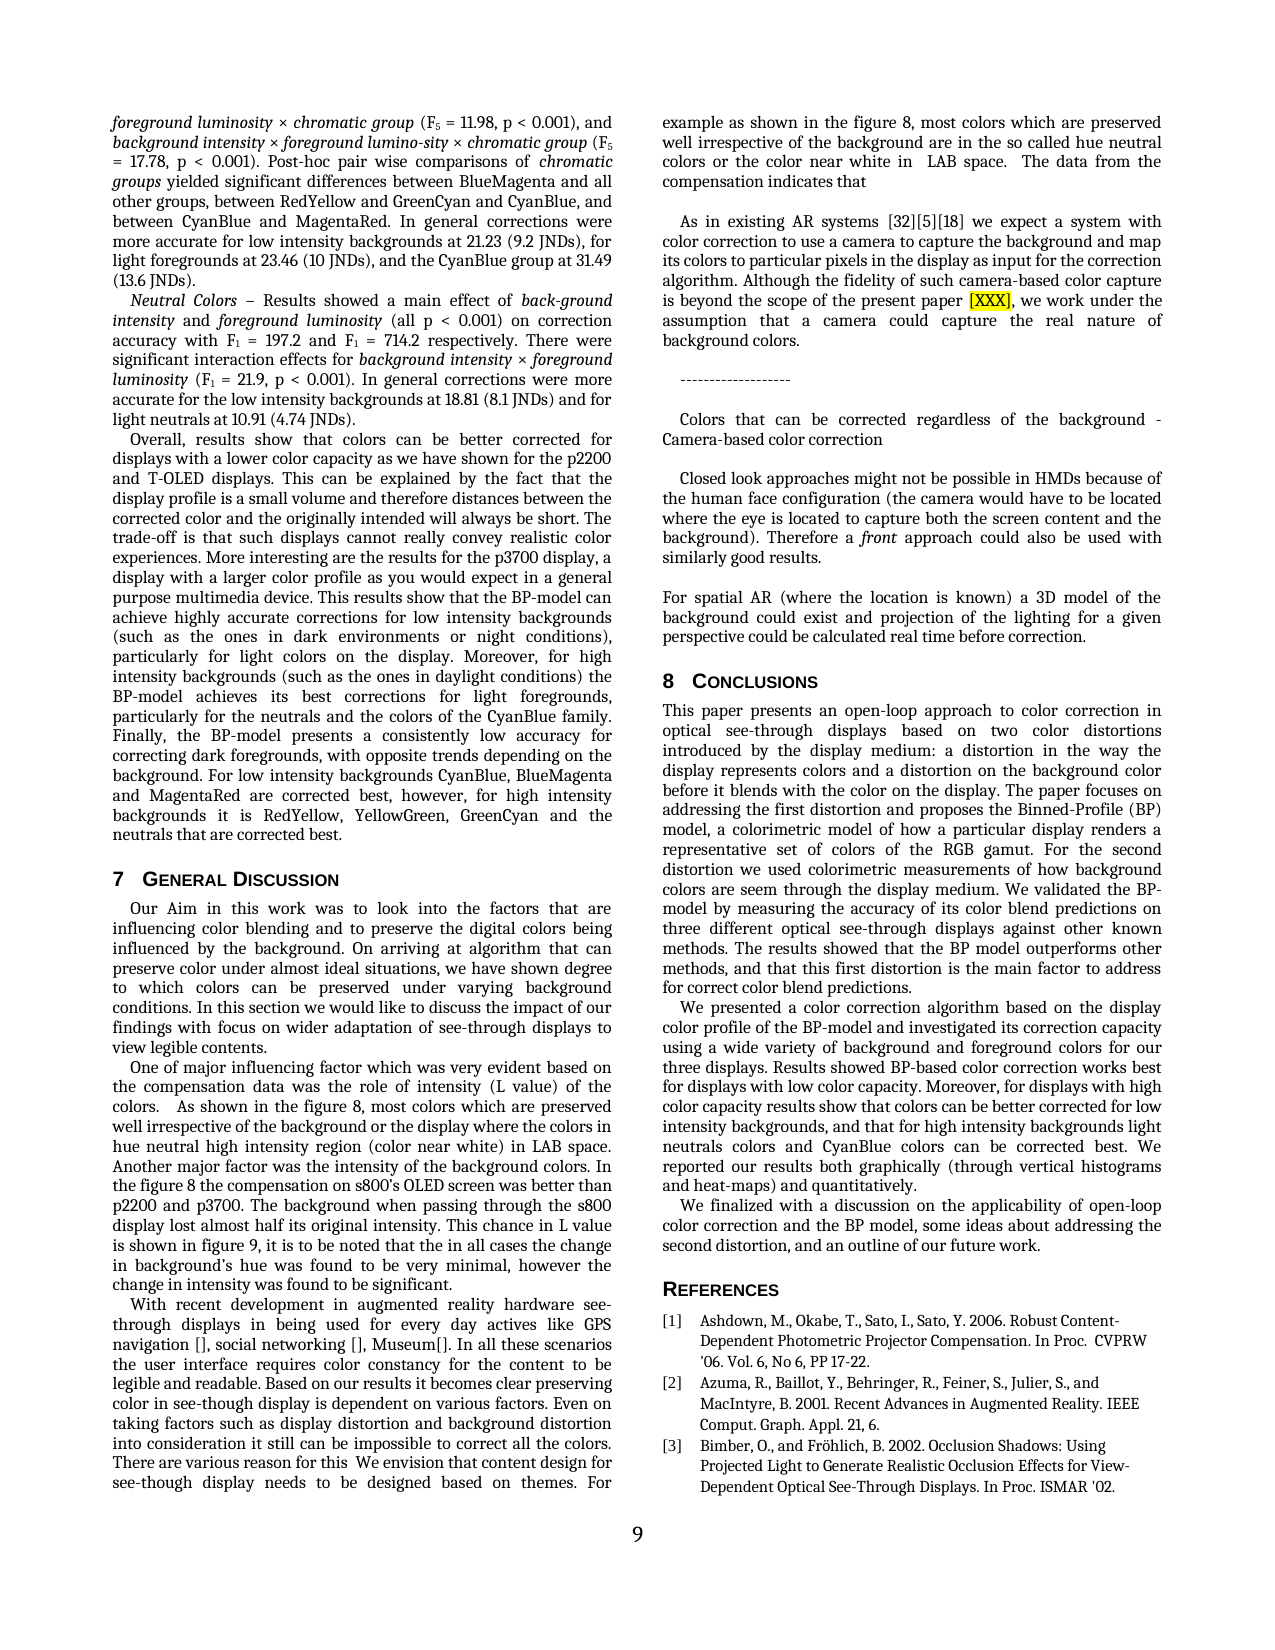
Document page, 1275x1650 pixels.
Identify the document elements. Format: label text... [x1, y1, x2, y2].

text This paper presents an open-loop approach to color correction in optical see-through displays based on two color distortions introduced by the display medium: a distortion in the way the display represents colors and a distortion on the background color before it blends with the color on the display. The paper focuses on addressing the first distortion and proposes the Binned-Profile (BP) model, a colorimetric model of how a particular display renders a representative set of colors of the RGB gamut. For the second distortion we used colorimetric measurements of how background colors are seem through the display medium. We validated the BP-model by measuring the accuracy of its color blend predictions on three different optical see-through displays against other known methods. The results showed that the BP model outperforms other methods, and that this first distortion is the main factor to address for correct color blend predictions. [662, 701, 1162, 998]
text We presented a color correction algorithm based on the display color profile of the BP-model and investigated its correction capacity using a wide variety of background and foreground colors for our three displays. Results showed BP-based color correction works best for displays with low color capacity. Moreover, for displays with high color capacity results show that colors can be better corrected for low intensity backgrounds, and that for high intensity backgrounds light neutrals colors and CyanBlue colors can be corrected best. We reported our results both graphically (through vertical histograms and heat-maps) and quantitatively. [662, 998, 1162, 1196]
text Our Aim in this work was to look into the factors that are influencing color blending and to preserve the digital colors being influenced by the background. On arriving at algorithm that can preserve color under almost ideal situations, we have shown degree to which colors can be preserved under varying background conditions. In this section we would like to discuss the impact of our findings with focus on wider adaptation of see-through displays to view legible contents. [112, 899, 613, 1057]
text Azuma, R., Baillot, Y., Behringer, R., Feiner, S., Julier, S., and MacIntyre, B. 2001. Recent Advances in Augmented Reality. IEEE Comput. Graph. Appl. 21, 6. [662, 1372, 1162, 1434]
text Overall, results show that colors can be better corrected for displays with a lower color capacity as we have shown for the p2200 and T-OLED displays. This can be explained by the fact that the display profile is a small volume and therefore distances between the corrected color and the originally intended will always be short. The trade-off is that such displays cannot really convey realistic color experiences. More interesting are the results for the p3700 display, a display with a larger color profile as you would expect in a general purpose multimedia device. This results show that the BP-model can achieve highly accurate corrections for low intensity backgrounds (such as the ones in dark environments or night conditions), particularly for light colors on the display. Moreover, for high intensity backgrounds (such as the ones in daylight conditions) the BP-model achieves its best corrections for light foregrounds, particularly for the neutrals and the colors of the CyanBlue family. Finally, the BP-model presents a consistently low accuracy for correcting dark foregrounds, with opposite trends depending on the background. For low intensity backgrounds CyanBlue, BlueMagenta and MagentaRed are corrected best, however, for high intensity backgrounds it is RedYellow, YellowGreen, GreenCyan and the neutrals that are corrected best. [112, 429, 613, 845]
text Chromatic Color Groups – Results showed a main effect of back-ground intensity, foreground luminosity and chromatic group (all p < 0.001) on correction accuracy with F1 = 1151.52, F1 = 827.28, and F5 = 6.88 respectively. There were significant interaction effects for background intensity × foreground luminosity (F1 = 33.43, p < 0.001), background intensity × chromatic group (F5 = 21.13, p < 0.001), foreground luminosity × chromatic group (F5 = 11.98, p < 0.001), and background intensity × foreground lumino-sity × chromatic group (F5 = 17.78, p < 0.001). Post-hoc pair wise comparisons of chromatic groups yielded significant differences between BlueMagenta and all other groups, between RedYellow and GreenCyan and CyanBlue, and between CyanBlue and MagentaRed. In general corrections were more accurate for low intensity backgrounds at 21.23 (9.2 JNDs), for light foregrounds at 23.46 (10 JNDs), and the CyanBlue group at 31.49 (13.6 JNDs). [112, 112, 613, 291]
text ------------------- [662, 370, 1162, 389]
text With recent development in augmented reality hardware see-through displays in being used for every day actives like GPS navigation [], social networking [], Museum[]. In all these scenarios the user interface requires color constancy for the content to be legible and readable. Based on our results it becomes clear preserving color in see-though display is dependent on various factors. Even on taking factors such as display distortion and background distortion into consideration it still can be impossible to correct all the colors. There are various reason for this We envision that content design for see-though display needs to be designed based on themes. For example as shown in the figure 8, most colors which are preserved well irrespective of the background are in the so called hue neutral colors or the color near white in LAB space. The data from the compensation indicates that [112, 1295, 613, 1493]
subtitle General Discussion [112, 870, 613, 891]
title References [662, 1280, 1162, 1301]
text Colors that can be corrected regardless of the background - Camera-based color correction [662, 409, 1162, 449]
text Bimber, O., and Fröhlich, B. 2002. Occlusion Shadows: Using Projected Light to Generate Realistic Occlusion Effects for View-Dependent Optical See-Through Displays. In Proc. ISMAR '02. [662, 1434, 1162, 1497]
text Closed look approaches might not be possible in HMDs because of the human face configuration (the camera would have to be located where the eye is located to capture both the screen content and the background). Therefore a front approach could also be used with similarly good results. [662, 469, 1162, 568]
subtitle Conclusions [662, 672, 1162, 693]
text For spatial AR (where the location is known) a 3D model of the background could exist and projection of the lighting for a given perspective could be calculated real time before correction. [662, 587, 1162, 647]
text Ashdown, M., Okabe, T., Sato, I., Sato, Y. 2006. Robust Content-Dependent Photometric Projector Compensation. In Proc. CVPRW '06. Vol. 6, No 6, PP 17-22. [662, 1309, 1162, 1372]
text We finalized with a discussion on the applicability of open-loop color correction and the BP model, some ideas about addressing the second distortion, and an outline of our future work. [662, 1196, 1162, 1255]
text Neutral Colors – Results showed a main effect of back-ground intensity and foreground luminosity (all p < 0.001) on correction accuracy with F1 = 197.2 and F1 = 714.2 respectively. There were significant interaction effects for background intensity × foreground luminosity (F1 = 21.9, p < 0.001). In general corrections were more accurate for the low intensity backgrounds at 18.81 (8.1 JNDs) and for light neutrals at 10.91 (4.74 JNDs). [112, 291, 613, 429]
text One of major influencing factor which was very evident based on the compensation data was the role of intensity (L value) of the colors. As shown in the figure 8, most colors which are preserved well irrespective of the background or the display where the colors in hue neutral high intensity region (color near white) in LAB space. Another major factor was the intensity of the background colors. In the figure 8 the compensation on s800’s OLED screen was better than p2200 and p3700. The background when passing through the s800 display lost almost half its original intensity. This chance in L value is shown in figure 9, it is to be noted that the in all cases the change in background’s hue was found to be very minimal, however the change in intensity was found to be significant. [112, 1057, 613, 1295]
text As in existing AR systems [32][5][18] we expect a system with color correction to use a camera to capture the background and map its colors to particular pixels in the display as input for the correction algorithm. Although the fidelity of such camera-based color capture is beyond the scope of the present paper [XXX], we work under the assumption that a camera could capture the real nature of background colors. [662, 211, 1162, 350]
